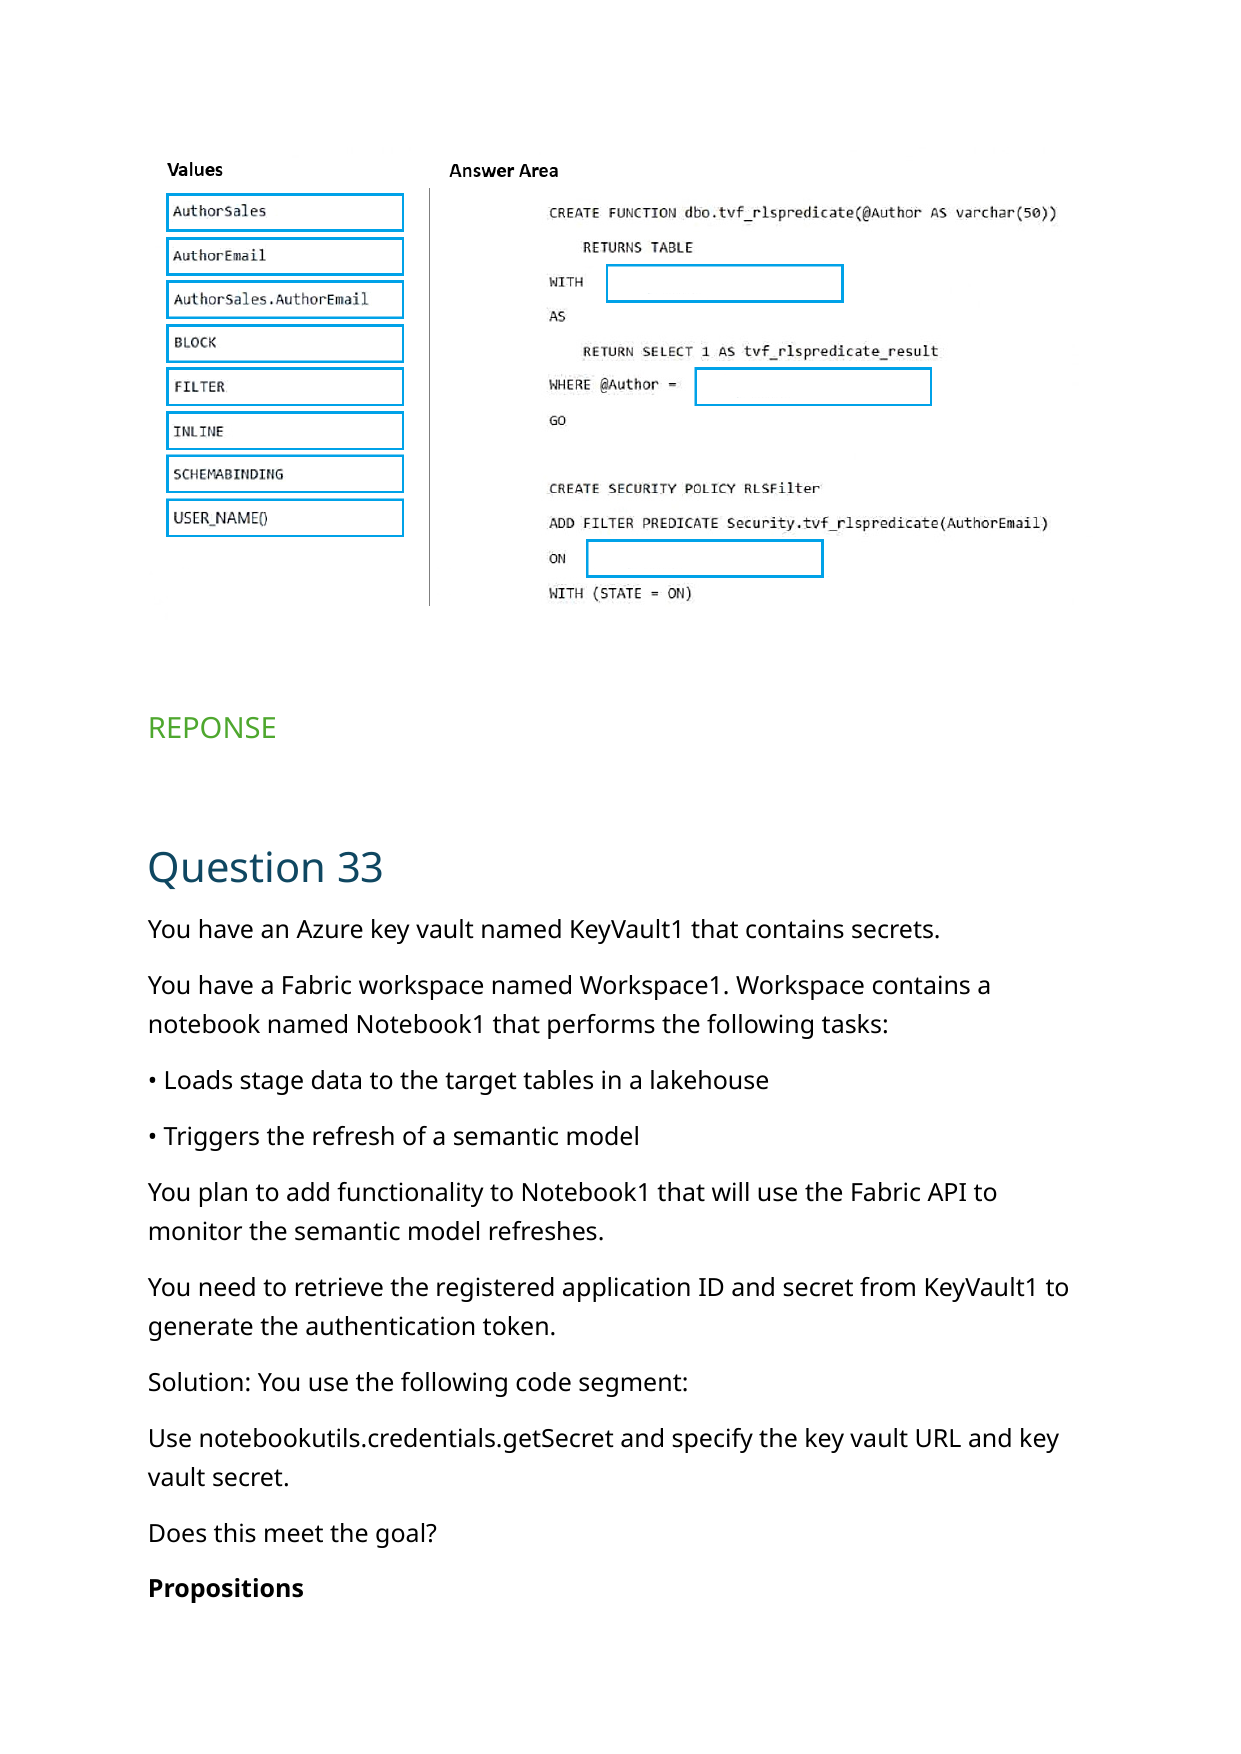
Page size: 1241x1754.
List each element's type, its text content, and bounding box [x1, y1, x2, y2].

text • Loads stage data to the target tables in a lakehouse [148, 1063, 1093, 1097]
text • Triggers the refresh of a semantic model [148, 1118, 1093, 1153]
text You plan to add functionality to Notebook1 that will use the Fabric API to monitor the semantic model refreshes. [148, 1174, 1093, 1248]
text You need to retrieve the registered application ID and secret from KeyVault1 to generate the authentication token. [148, 1269, 1093, 1343]
text Does this meet the goal? [148, 1515, 1093, 1549]
text Propositions [148, 1571, 1093, 1605]
subtitle Question 33 [148, 838, 1093, 895]
text Use notebookutils.credentials.getSecret and specify the key vault URL and key vault secret. [148, 1420, 1093, 1493]
subtitle REPONSE [148, 708, 1093, 747]
text You have an Azure key vault named KeyVault1 that contains secrets. [148, 912, 1093, 946]
picture [147, 147, 1093, 631]
text You have a Fabric workspace named Workspace1. Workspace contains a notebook named Notebook1 that performs the following tasks: [148, 968, 1093, 1041]
text Solution: You use the following code segment: [148, 1364, 1093, 1398]
